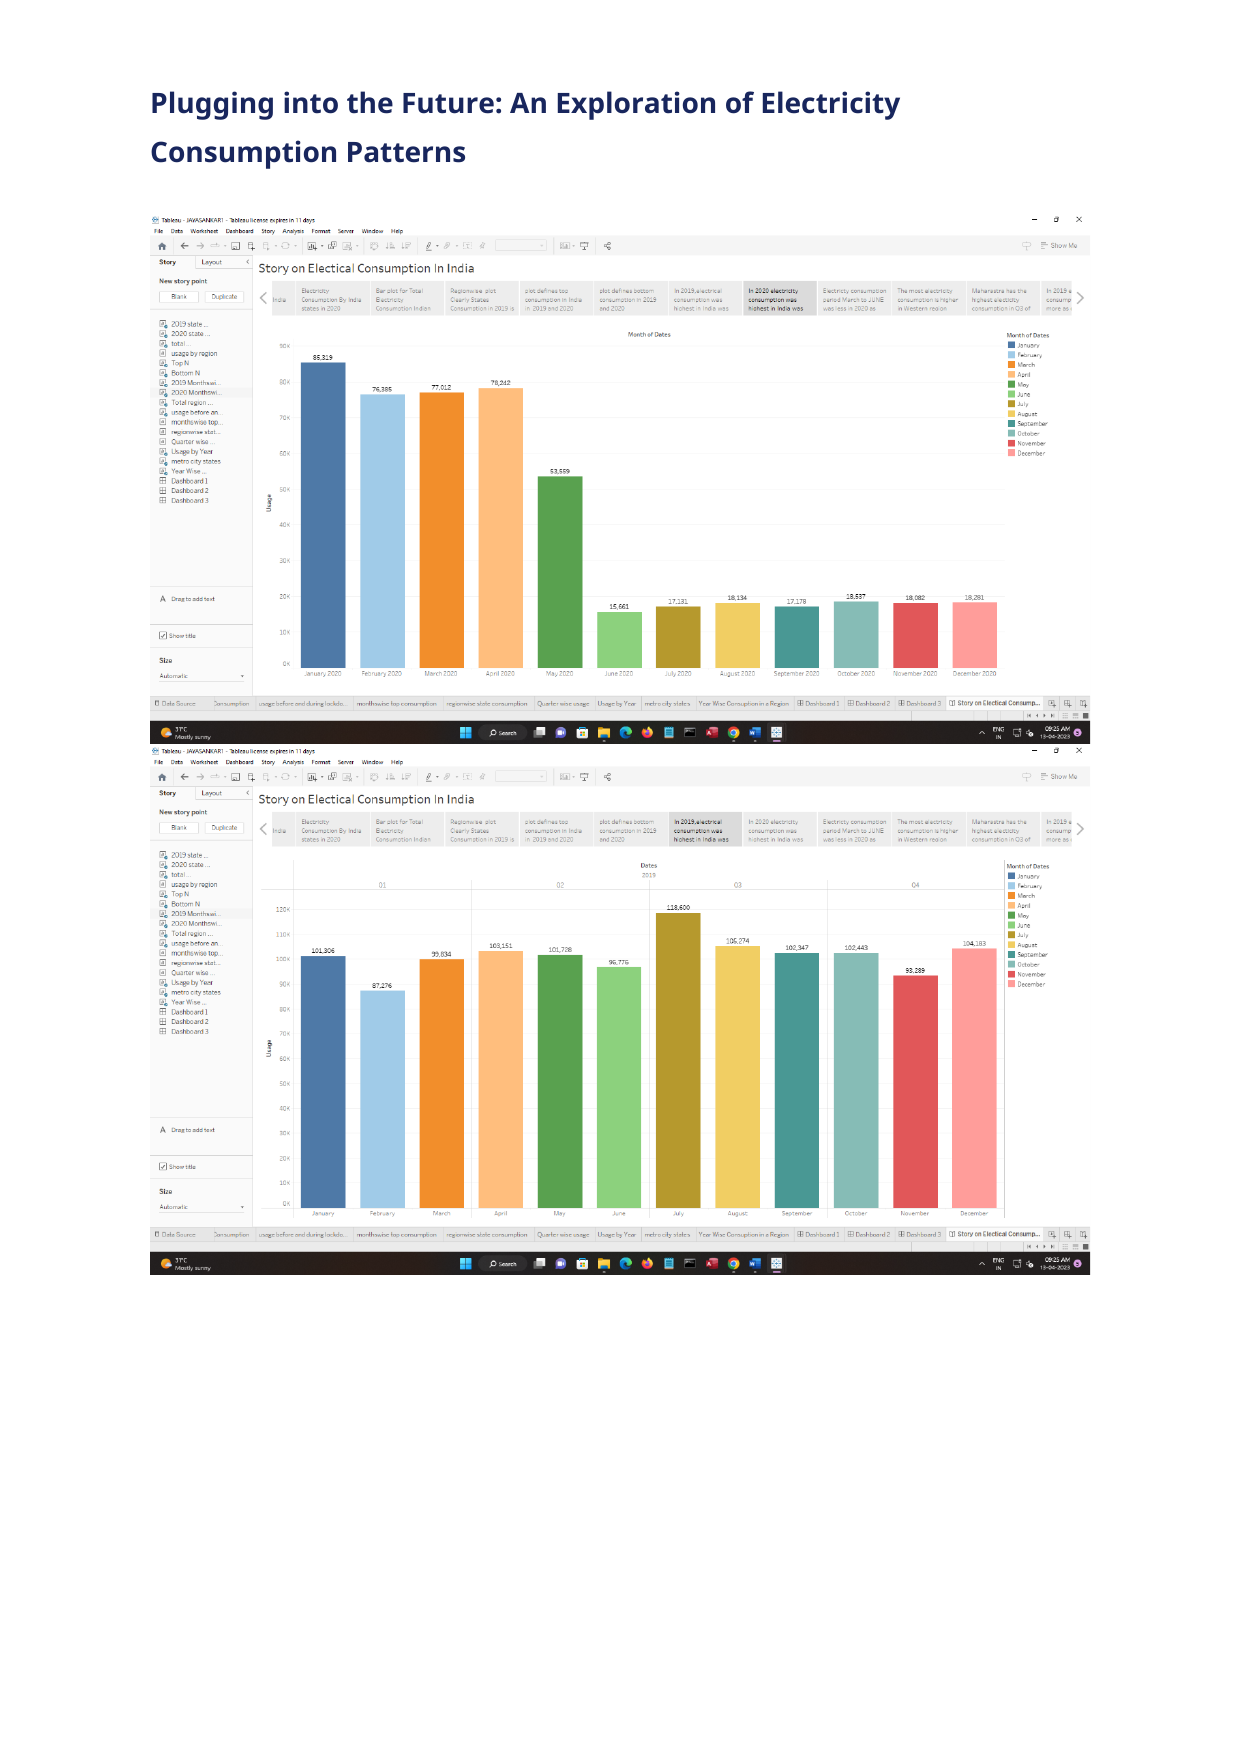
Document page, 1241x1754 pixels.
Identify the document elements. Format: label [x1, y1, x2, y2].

picture [150, 214, 1091, 744]
picture [150, 745, 1091, 1275]
